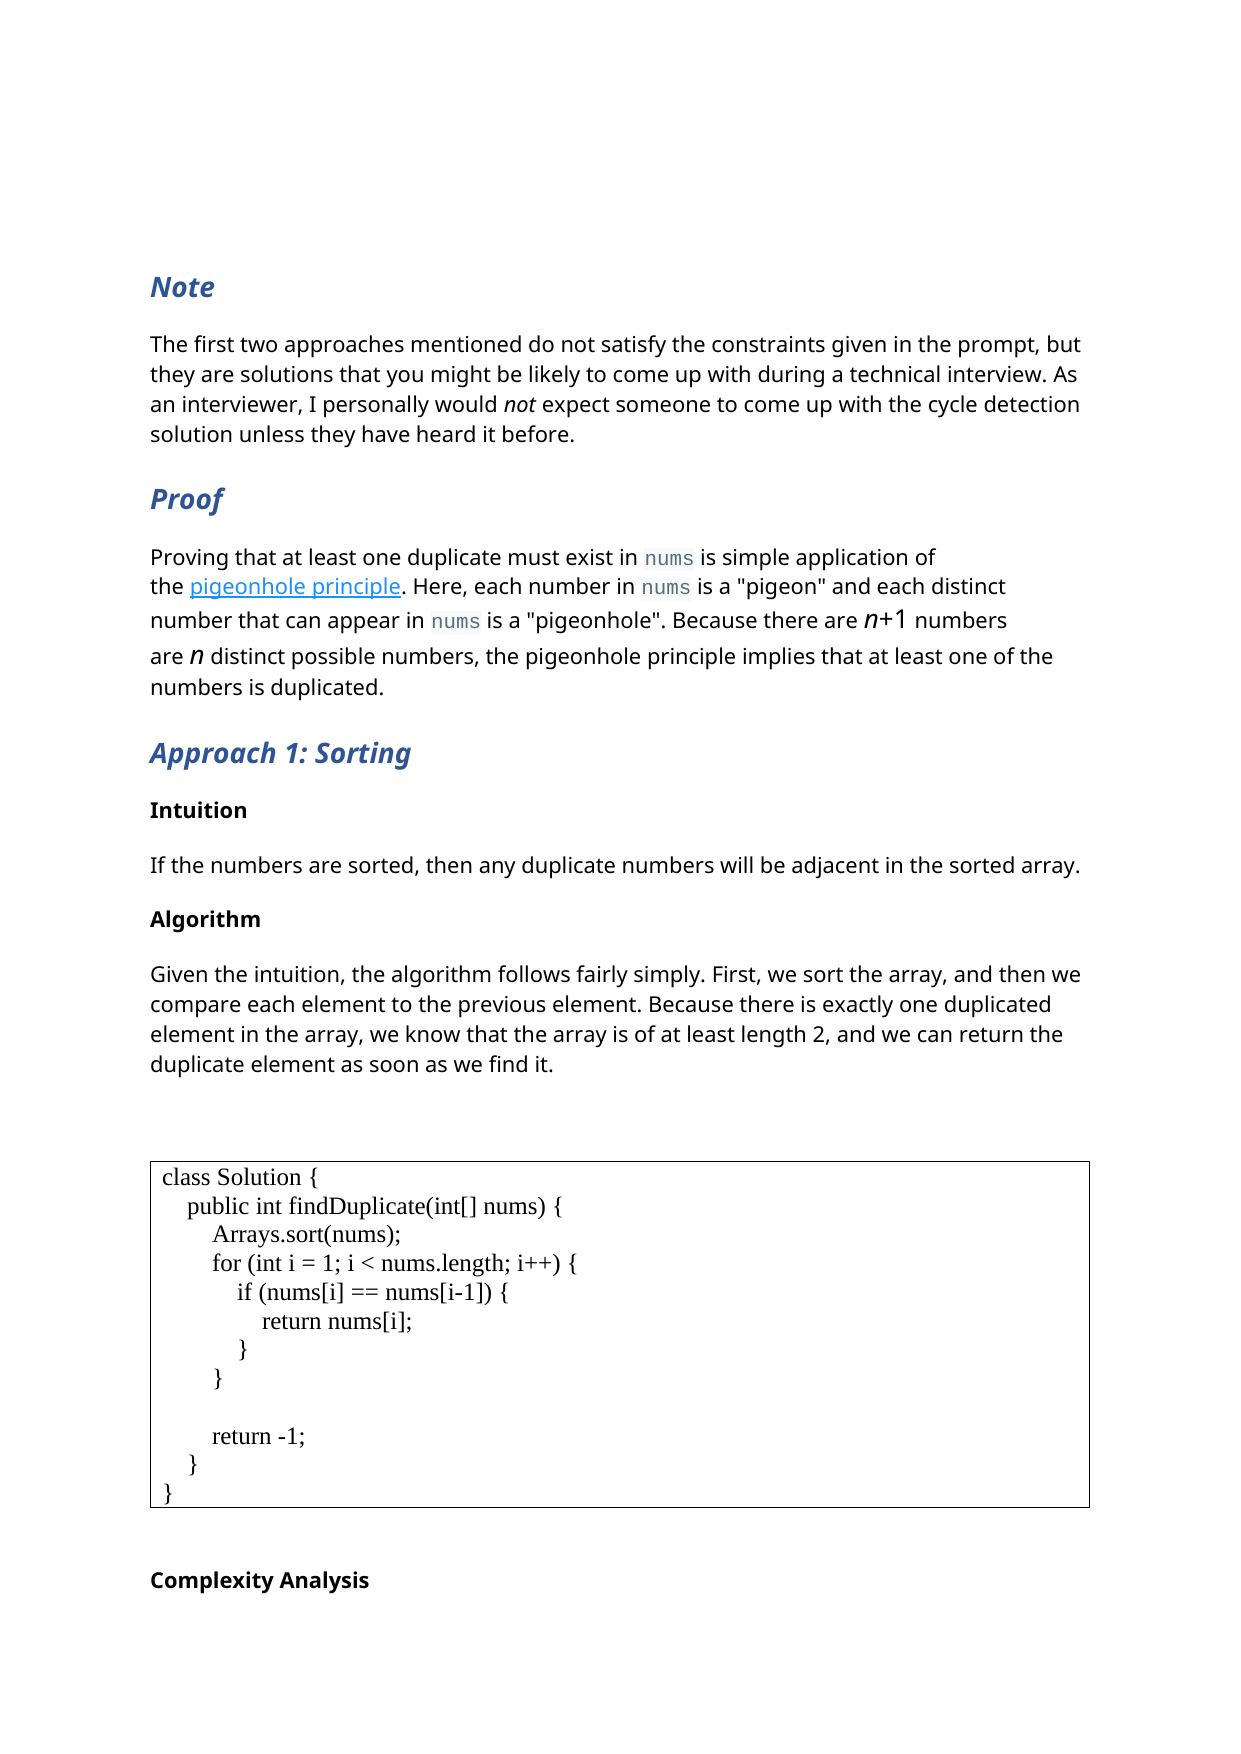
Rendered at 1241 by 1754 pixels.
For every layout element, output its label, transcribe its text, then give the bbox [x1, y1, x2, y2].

subtitle Approach 1: Sorting [150, 733, 1090, 771]
text Algorithm [150, 904, 1090, 934]
subtitle Note [150, 267, 1090, 306]
text If the numbers are sorted, then any duplicate numbers will be adjacent in the sorted array. [150, 850, 1090, 879]
table_header class Solution { public int findDuplicate(int[] nums) { Arrays.sort(nums); for (int i = 1; i < nums.length; i++) { if (nums[i] == nums[i-1]) { return nums[i]; } } return -1; } } [151, 1162, 1089, 1507]
text Proving that at least one duplicate must exist in nums is simple application of the pigeonhole principle. Here, each number in nums is a "pigeon" and each distinct number that can appear in nums is a "pigeonhole". Because there are n+1 numbers are n distinct possible numbers, the pigeonhole principle implies that at least one of the numbers is duplicated. [150, 541, 1090, 702]
subtitle Proof [150, 480, 1090, 518]
text Given the intuition, the algorithm follows fairly simply. First, we sort the array, and then we compare each element to the previous element. Because there is exactly one duplicated element in the array, we know that the array is of at least length 2, and we can return the duplicate element as soon as we find it. [150, 959, 1090, 1078]
text Intuition [150, 795, 1090, 825]
text Complexity Analysis [150, 1566, 1090, 1595]
text The first two approaches mentioned do not satisfy the constraints given in the prompt, but they are solutions that you might be likely to come up with during a technical interview. As an interviewer, I personally would not expect someone to come up with the cycle detection solution unless they have heard it before. [150, 329, 1090, 448]
